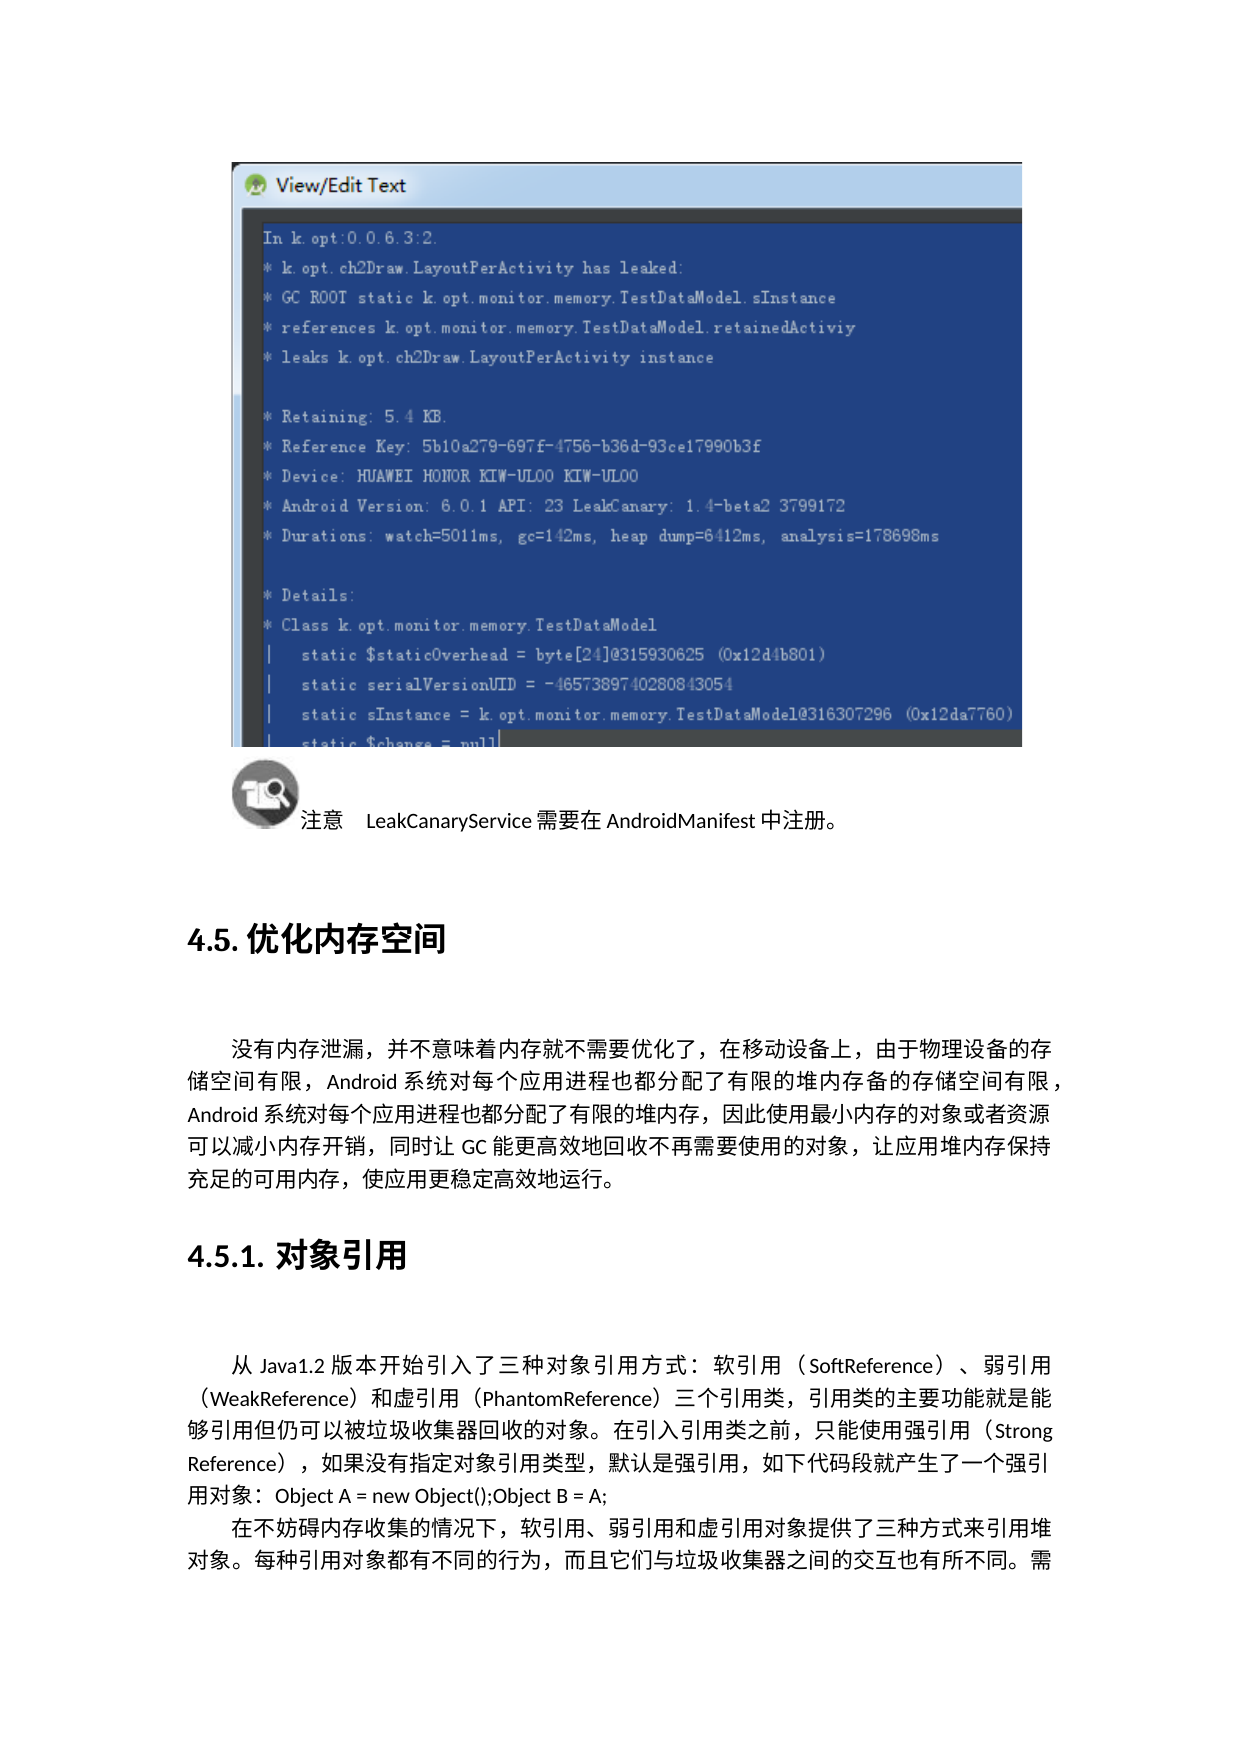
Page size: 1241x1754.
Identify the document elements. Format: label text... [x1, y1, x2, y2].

text 从Java1.2版本开始引入了三种对象引用方式：软引用（SoftReference）、弱引用（WeakReference）和虚引用（PhantomReference）三个引用类，引用类的主要功能就是能够引用但仍可以被垃圾收集器回收的对象。在引入引用类之前，只能使用强引用（Strong Reference），如果没有指定对象引用类型，默认是强引用，如下代码段就产生了一个强引用对象：Object A = new Object();Object B = A; [187, 1348, 1053, 1511]
subtitle 对象引用 [187, 1221, 1053, 1286]
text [187, 1511, 1053, 1576]
picture [231, 756, 301, 829]
subtitle 优化内存空间 [187, 904, 1053, 969]
picture [231, 162, 1023, 747]
text 注意 LeakCanaryService需要在AndroidManifest中注册。 [187, 747, 1053, 844]
text 没有内存泄漏，并不意味着内存就不需要优化了，在移动设备上，由于物理设备的存储空间有限，Android系统对每个应用进程也都分配了有限的堆内存备的存储空间有限，Android系统对每个应用进程也都分配了有限的堆内存，因此使用最小内存的对象或者资源可以减小内存开销，同时让GC能更高效地回收不再需要使用的对象，让应用堆内存保持充足的可用内存，使应用更稳定高效地运行。 [187, 1031, 1053, 1194]
